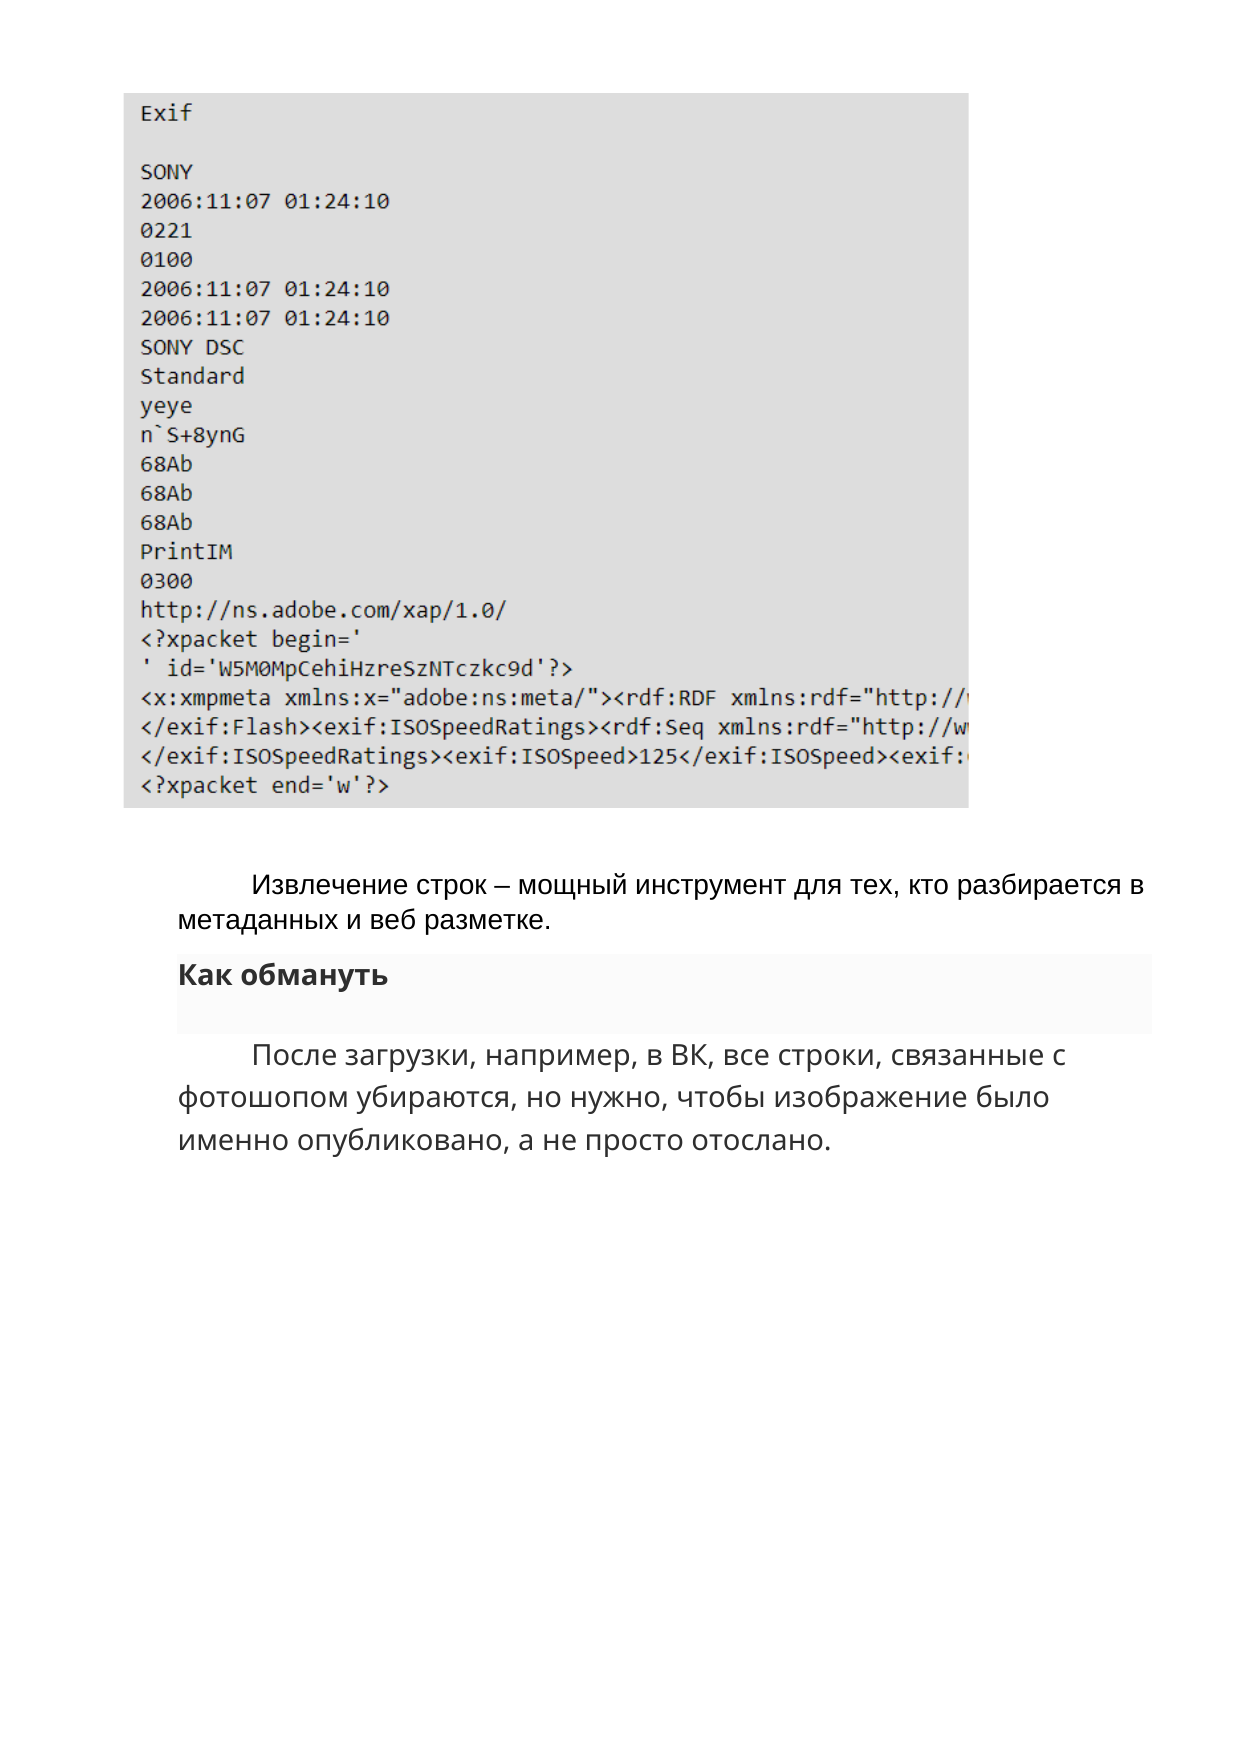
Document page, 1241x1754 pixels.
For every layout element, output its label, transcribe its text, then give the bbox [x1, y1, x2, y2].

text После загрузки, например, в ВК, все строки, связанные с фотошопом убираются, но нужно, чтобы изображение было именно опубликовано, а не просто отослано. [177, 1034, 1152, 1159]
text Извлечение строк – мощный инструмент для тех, кто разбирается в метаданных и веб разметке. [177, 868, 1152, 935]
text Как обмануть [177, 954, 1152, 994]
picture [123, 93, 969, 807]
